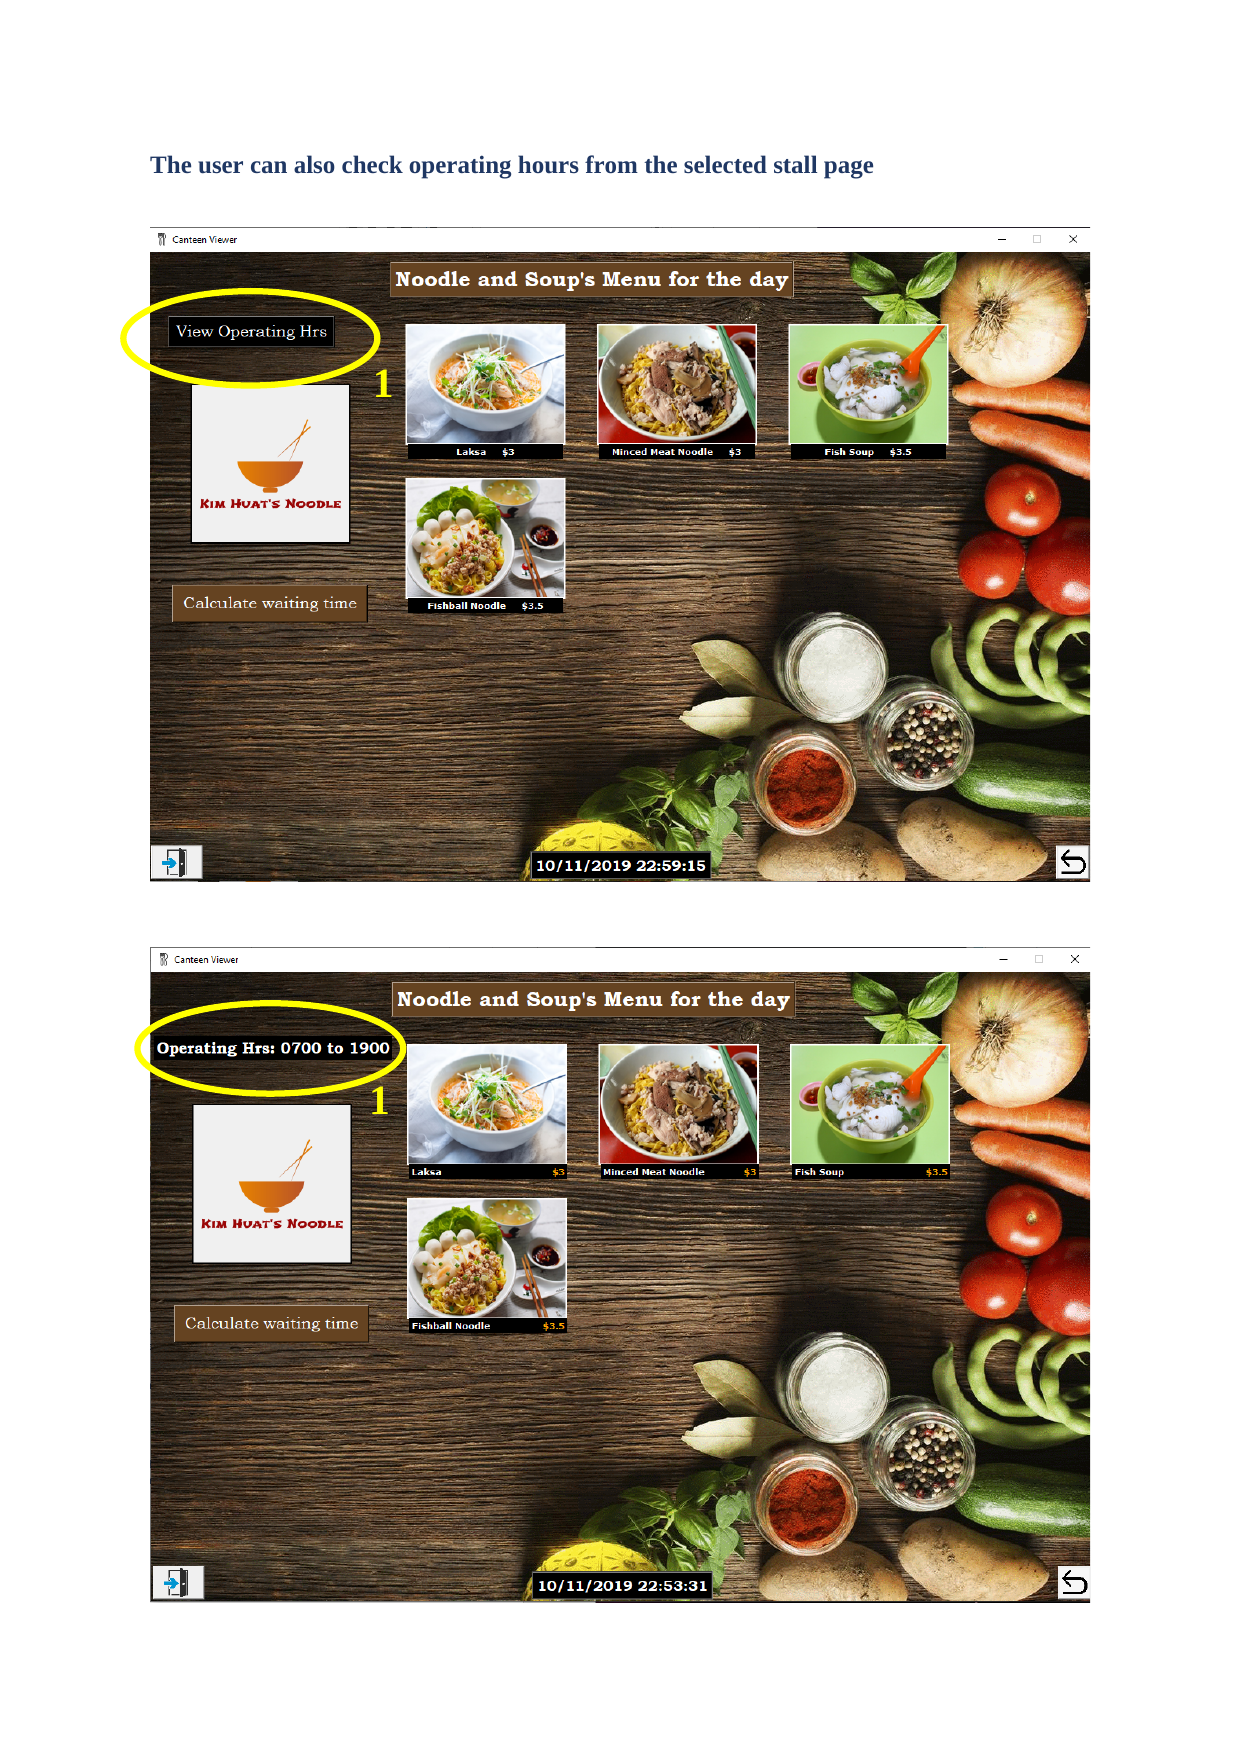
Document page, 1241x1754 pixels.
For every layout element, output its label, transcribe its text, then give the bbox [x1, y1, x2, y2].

picture [150, 295, 374, 382]
picture [150, 947, 1091, 1603]
picture [150, 1007, 400, 1090]
picture [150, 227, 1091, 882]
subtitle The user can also check operating hours from the selected stall page [150, 150, 1090, 179]
